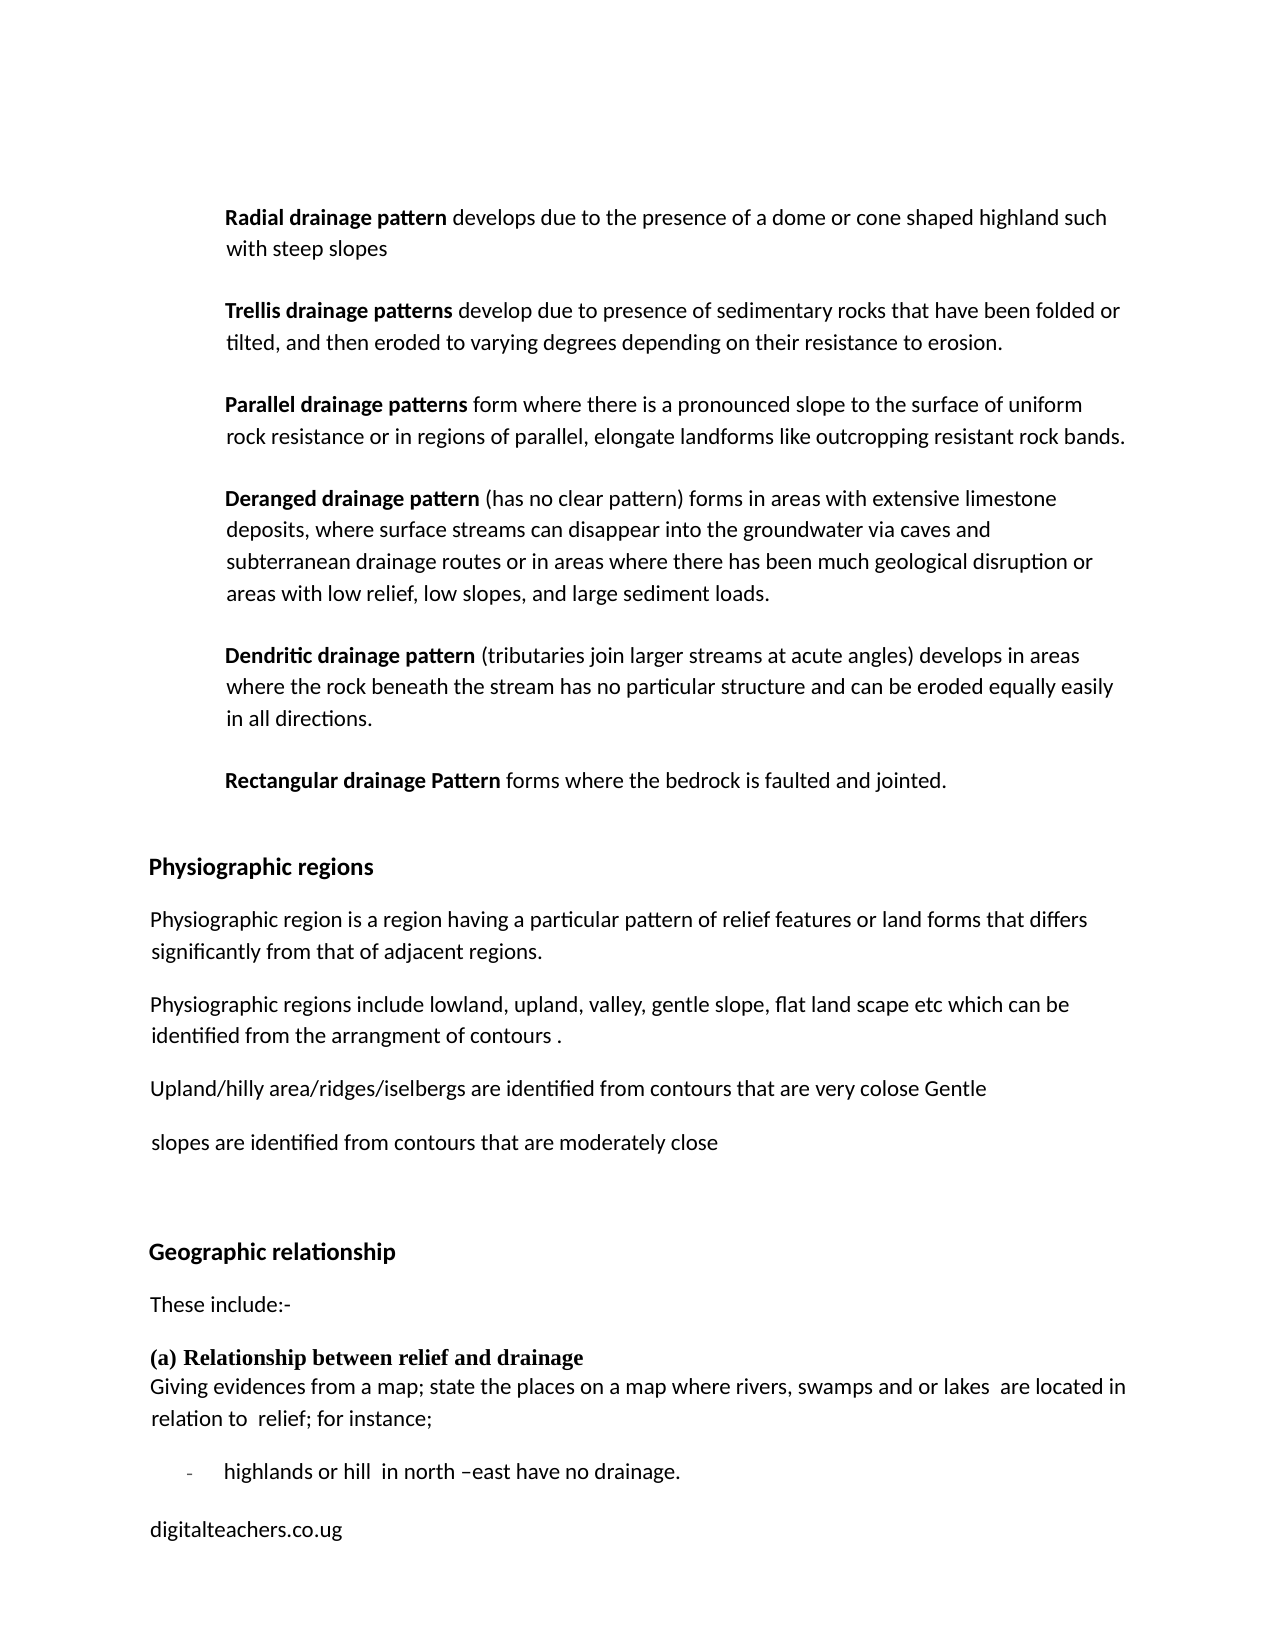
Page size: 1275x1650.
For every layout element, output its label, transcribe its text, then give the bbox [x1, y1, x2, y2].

text Physiographic regions include lowland, upland, valley, gentle slope, flat land scape etc which can be identified from the arrangment of contours . [150, 990, 1128, 1049]
text Rectangular drainage Pattern forms where the bedrock is faulted and jointed. [225, 766, 1128, 794]
text Radial drainage pattern develops due to the presence of a dome or cone shaped highland such with steep slopes [225, 203, 1128, 263]
text (a) Relationship between relief and drainage [150, 1344, 1205, 1370]
text Giving evidences from a map; state the places on a map where rivers, swamps and or lakes are located in relation to relief; for instance; [150, 1372, 1128, 1432]
subtitle Physiographic regions [148, 851, 1125, 882]
text Parallel drainage patterns form where there is a pronounced slope to the surface of uniform rock resistance or in regions of parallel, elongate landforms like outcropping resistant rock bands. [225, 390, 1128, 450]
list highlands or hill in north –east have no drainage. [186, 1457, 1128, 1485]
text Dendritic drainage pattern (tributaries join larger streams at acute angles) develops in areas where the rock beneath the stream has no particular structure and can be eroded equally easily in all directions. [225, 641, 1128, 732]
text Physiographic region is a region having a particular pattern of relief features or land forms that differs significantly from that of adjacent regions. [150, 905, 1128, 965]
text These include:- [150, 1291, 1128, 1318]
text Trellis drainage patterns develop due to presence of sedimentary rocks that have been folded or tilted, and then eroded to varying degrees depending on their resistance to erosion. [225, 297, 1128, 356]
text Upland/hilly area/ridges/iselbergs are identified from contours that are very colose Gentle slopes are identified from contours that are moderately close [150, 1074, 992, 1156]
subtitle Geographic relationship [148, 1236, 1125, 1267]
text Deranged drainage pattern (has no clear pattern) forms in areas with extensive limestone deposits, where surface streams can disappear into the groundwater via caves and subterranean drainage routes or in areas where there has been much geological disruption or areas with low relief, low slopes, and large sediment loads. [225, 484, 1096, 607]
